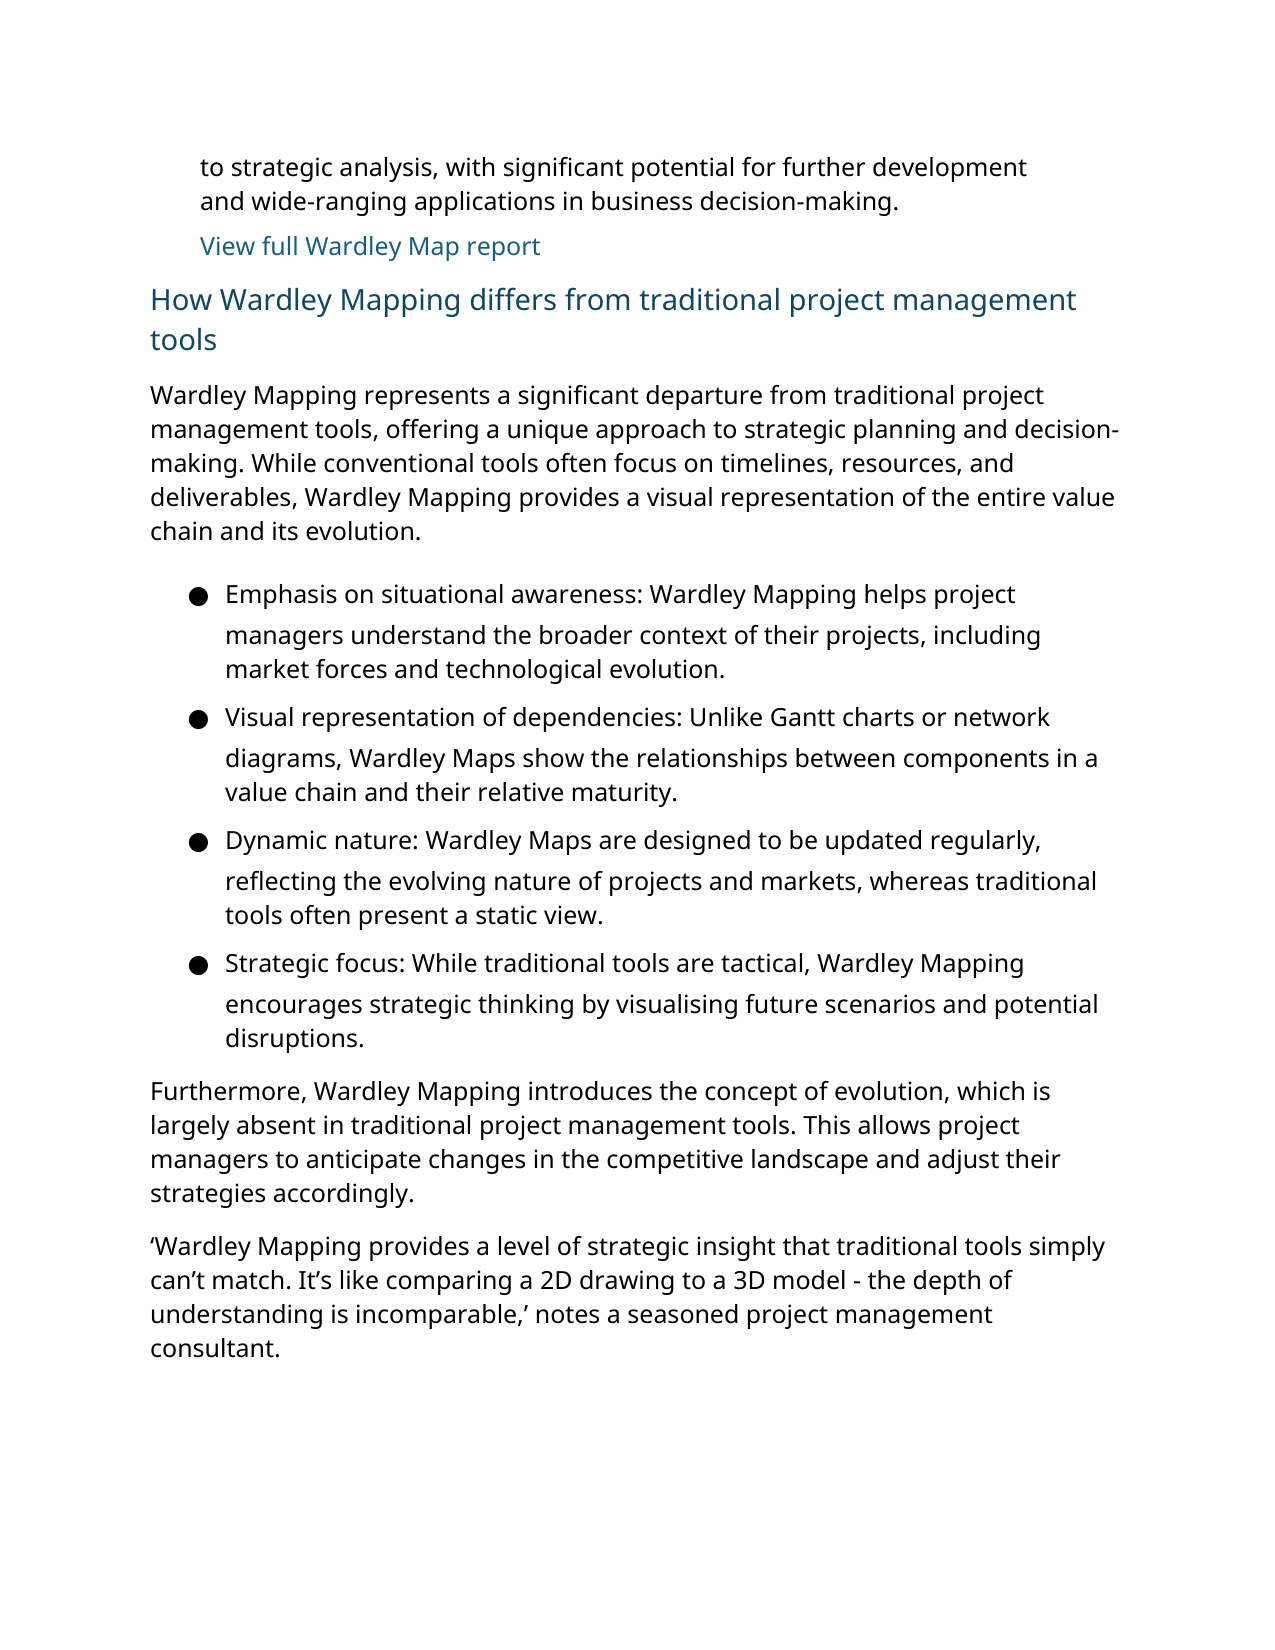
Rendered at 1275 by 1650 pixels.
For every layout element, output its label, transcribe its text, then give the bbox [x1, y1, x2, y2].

list Emphasis on situational awareness: Wardley Mapping helps project managers understand the broader context of their projects, including market forces and technological evolution. [187, 566, 1125, 686]
list Strategic focus: While traditional tools are tactical, Wardley Mapping encourages strategic thinking by visualising future scenarios and potential disruptions. [187, 936, 1125, 1055]
text View full Wardley Map report [200, 228, 1075, 263]
text Wardley Mapping represents a significant departure from traditional project management tools, offering a unique approach to strategic planning and decision-making. While conventional tools often focus on timelines, resources, and deliverables, Wardley Mapping provides a visual representation of the entire value chain and its evolution. [150, 377, 1125, 548]
list Dynamic nature: Wardley Maps are designed to be updated regularly, reflecting the evolving nature of projects and markets, whereas traditional tools often present a static view. [187, 813, 1125, 932]
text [200, 150, 1075, 218]
text ‘Wardley Mapping provides a level of strategic insight that traditional tools simply can’t match. It’s like comparing a 2D drawing to a 3D model - the depth of understanding is incomparable,’ notes a seasoned project management consultant. [150, 1229, 1125, 1365]
subtitle How Wardley Mapping differs from traditional project management tools [150, 279, 1125, 359]
list Visual representation of dependencies: Unlike Gantt charts or network diagrams, Wardley Maps show the relationships between components in a value chain and their relative maturity. [187, 689, 1125, 809]
text Furthermore, Wardley Mapping introduces the concept of evolution, which is largely absent in traditional project management tools. This allows project managers to anticipate changes in the competitive landscape and adjust their strategies accordingly. [150, 1074, 1125, 1210]
